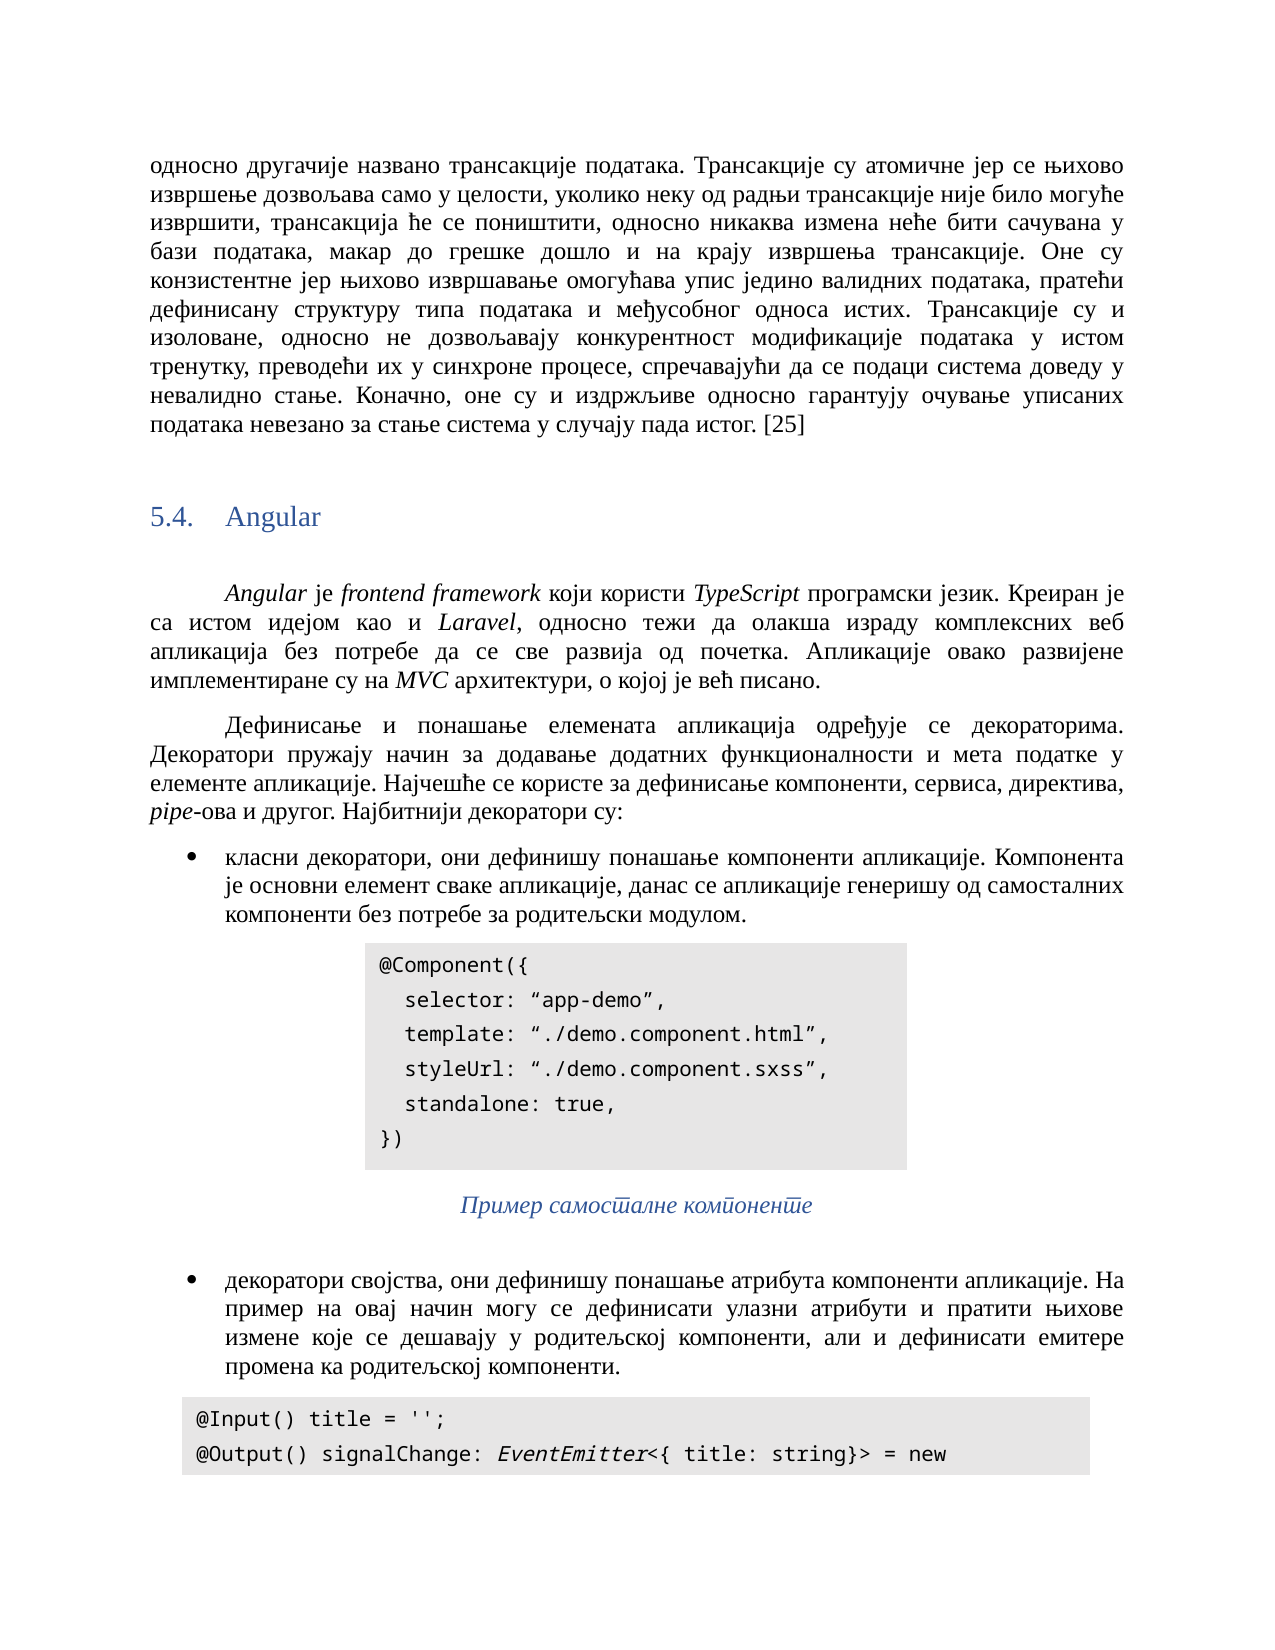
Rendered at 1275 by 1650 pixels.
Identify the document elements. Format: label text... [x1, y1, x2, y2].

text Angular је frontend framework који користи TypeScript програмски језик. Креиран је са истом идејом као и Laravel, односно тежи да олакша израду комплексних веб апликација без потребе да се све развија од почетка. Апликације овако развијене имплементиране су на MVC архитектури, о којој је већ писано. [150, 578, 1125, 693]
subtitle Пример самосталне компоненте [150, 1191, 1125, 1219]
subtitle Angular [150, 499, 1125, 533]
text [150, 150, 1125, 437]
text Дефинисање и понашање елемената апликација одређује се декораторима. Декоратори пружају начин за додавање додатних функционалности и мета податке у елементе апликације. Најчешће се користе за дефинисање компоненти, сервиса, директива, pipe-ова и другог. Најбитнији декоратори су: [150, 710, 1125, 825]
list декоратори својства, они дефинишу понашање атрибута компоненти апликације. На пример на овај начин могу се дефинисати улазни атрибути и пратити њихове измене које се дешавају у родитељској компоненти, али и дефинисати емитере промена ка родитељској компоненти. [187, 1265, 1125, 1380]
list класни декоратори, они дефинишу понашање компоненти апликације. Компонента је основни елемент сваке апликације, данас се апликације генеришу од самосталних компоненти без потребе за родитељски модулом. [187, 842, 1125, 928]
